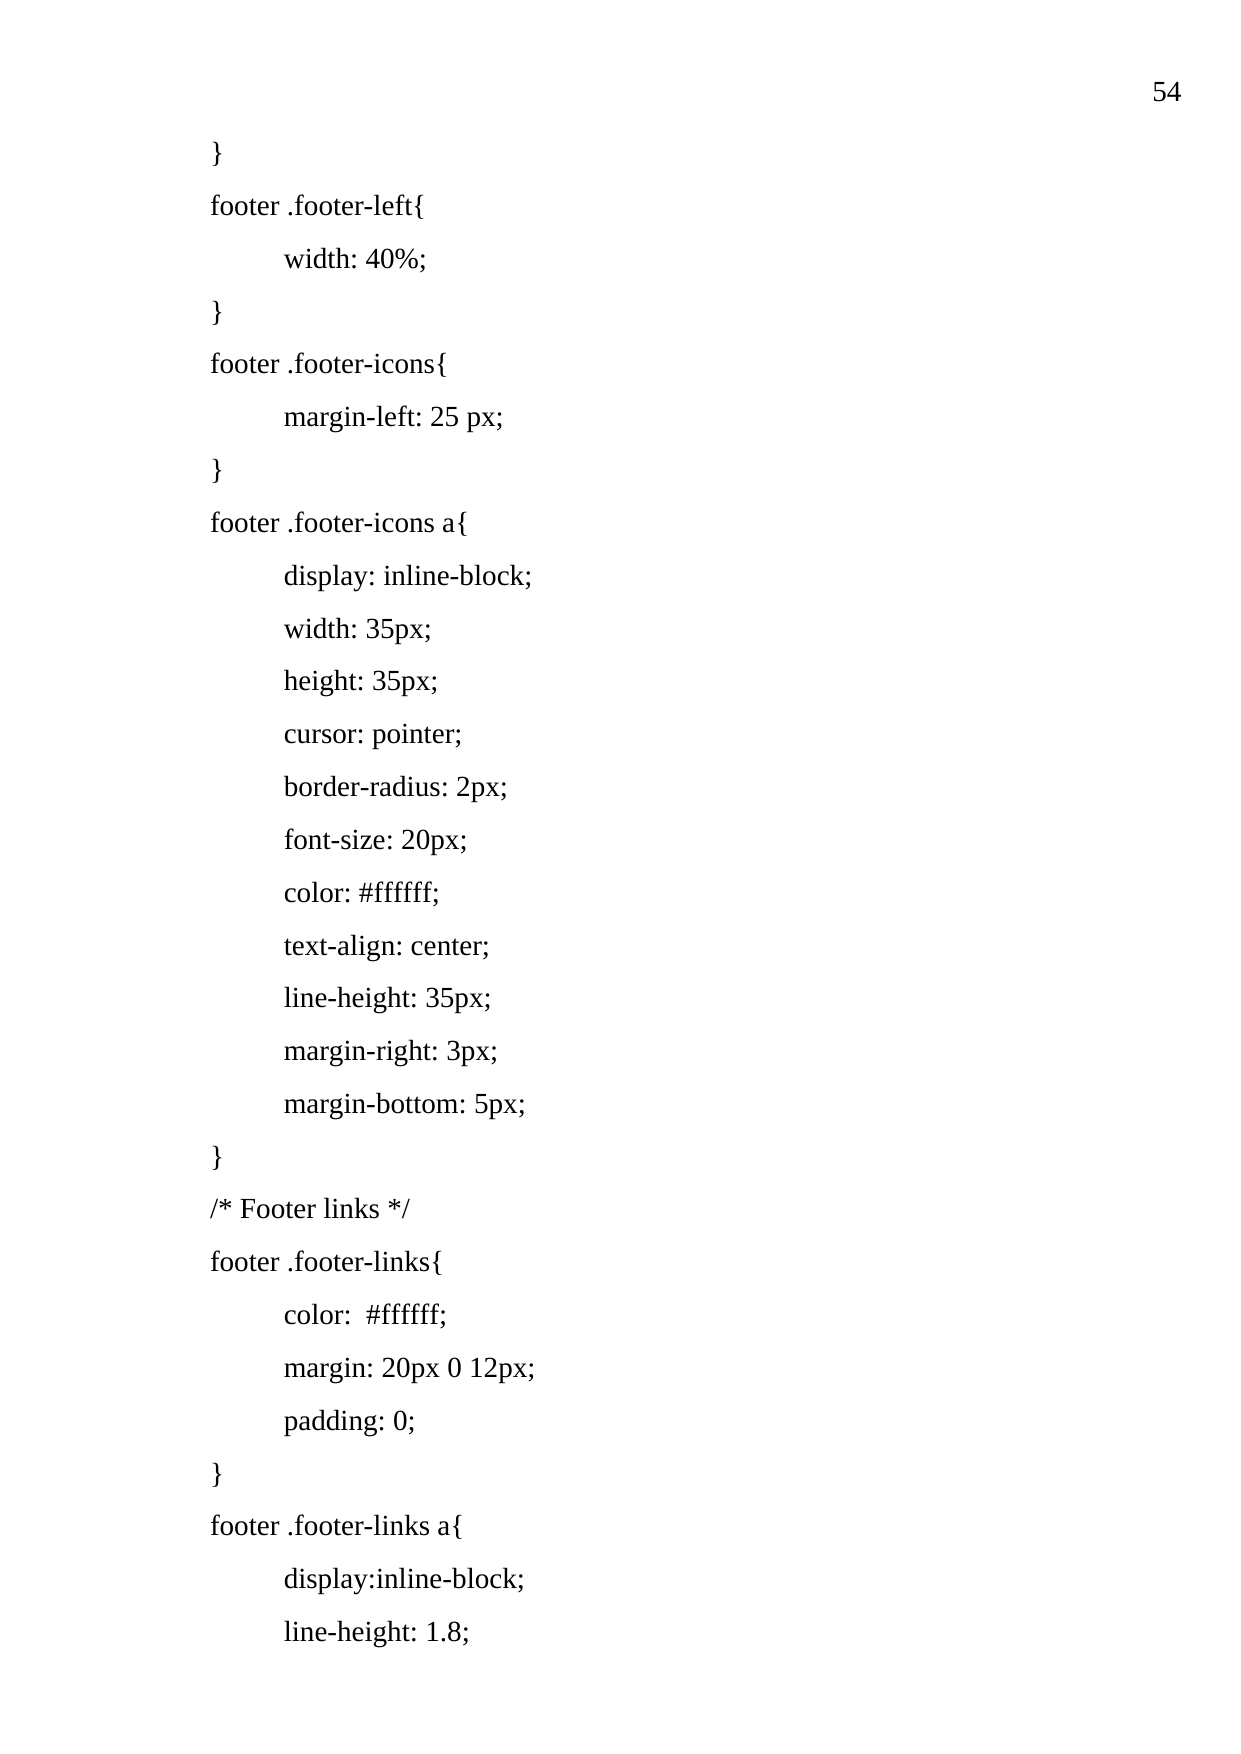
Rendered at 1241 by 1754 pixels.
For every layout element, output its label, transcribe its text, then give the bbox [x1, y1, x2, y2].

text margin-right: 3px; [210, 1033, 1181, 1067]
text } [210, 135, 1181, 169]
text footer .footer-icons{ [210, 347, 1181, 380]
text width: 40%; [210, 241, 1181, 274]
text footer .footer-icons a{ [210, 505, 1181, 539]
text color: #ffffff; [210, 875, 1181, 908]
text } [210, 1456, 1181, 1489]
text line-height: 35px; [210, 980, 1181, 1014]
text margin-bottom: 5px; [210, 1086, 1181, 1119]
text } [210, 294, 1181, 327]
text border-radius: 2px; [210, 769, 1181, 803]
text cursor: pointer; [210, 716, 1181, 750]
text color: #ffffff; [210, 1297, 1181, 1331]
text padding: 0; [210, 1403, 1181, 1436]
text /* Footer links */ [210, 1192, 1181, 1225]
text height: 35px; [210, 663, 1181, 697]
text } [210, 452, 1181, 486]
text footer .footer-left{ [210, 188, 1181, 222]
text line-height: 1.8; [210, 1614, 1181, 1648]
text margin-left: 25 px; [210, 399, 1181, 433]
text footer .footer-links a{ [210, 1508, 1181, 1542]
text font-size: 20px; [210, 822, 1181, 856]
text } [210, 1139, 1181, 1172]
text width: 35px; [210, 611, 1181, 644]
text text-align: center; [210, 928, 1181, 961]
text margin: 20px 0 12px; [210, 1350, 1181, 1384]
text display:inline-block; [210, 1561, 1181, 1595]
text footer .footer-links{ [210, 1244, 1181, 1278]
text display: inline-block; [210, 558, 1181, 591]
